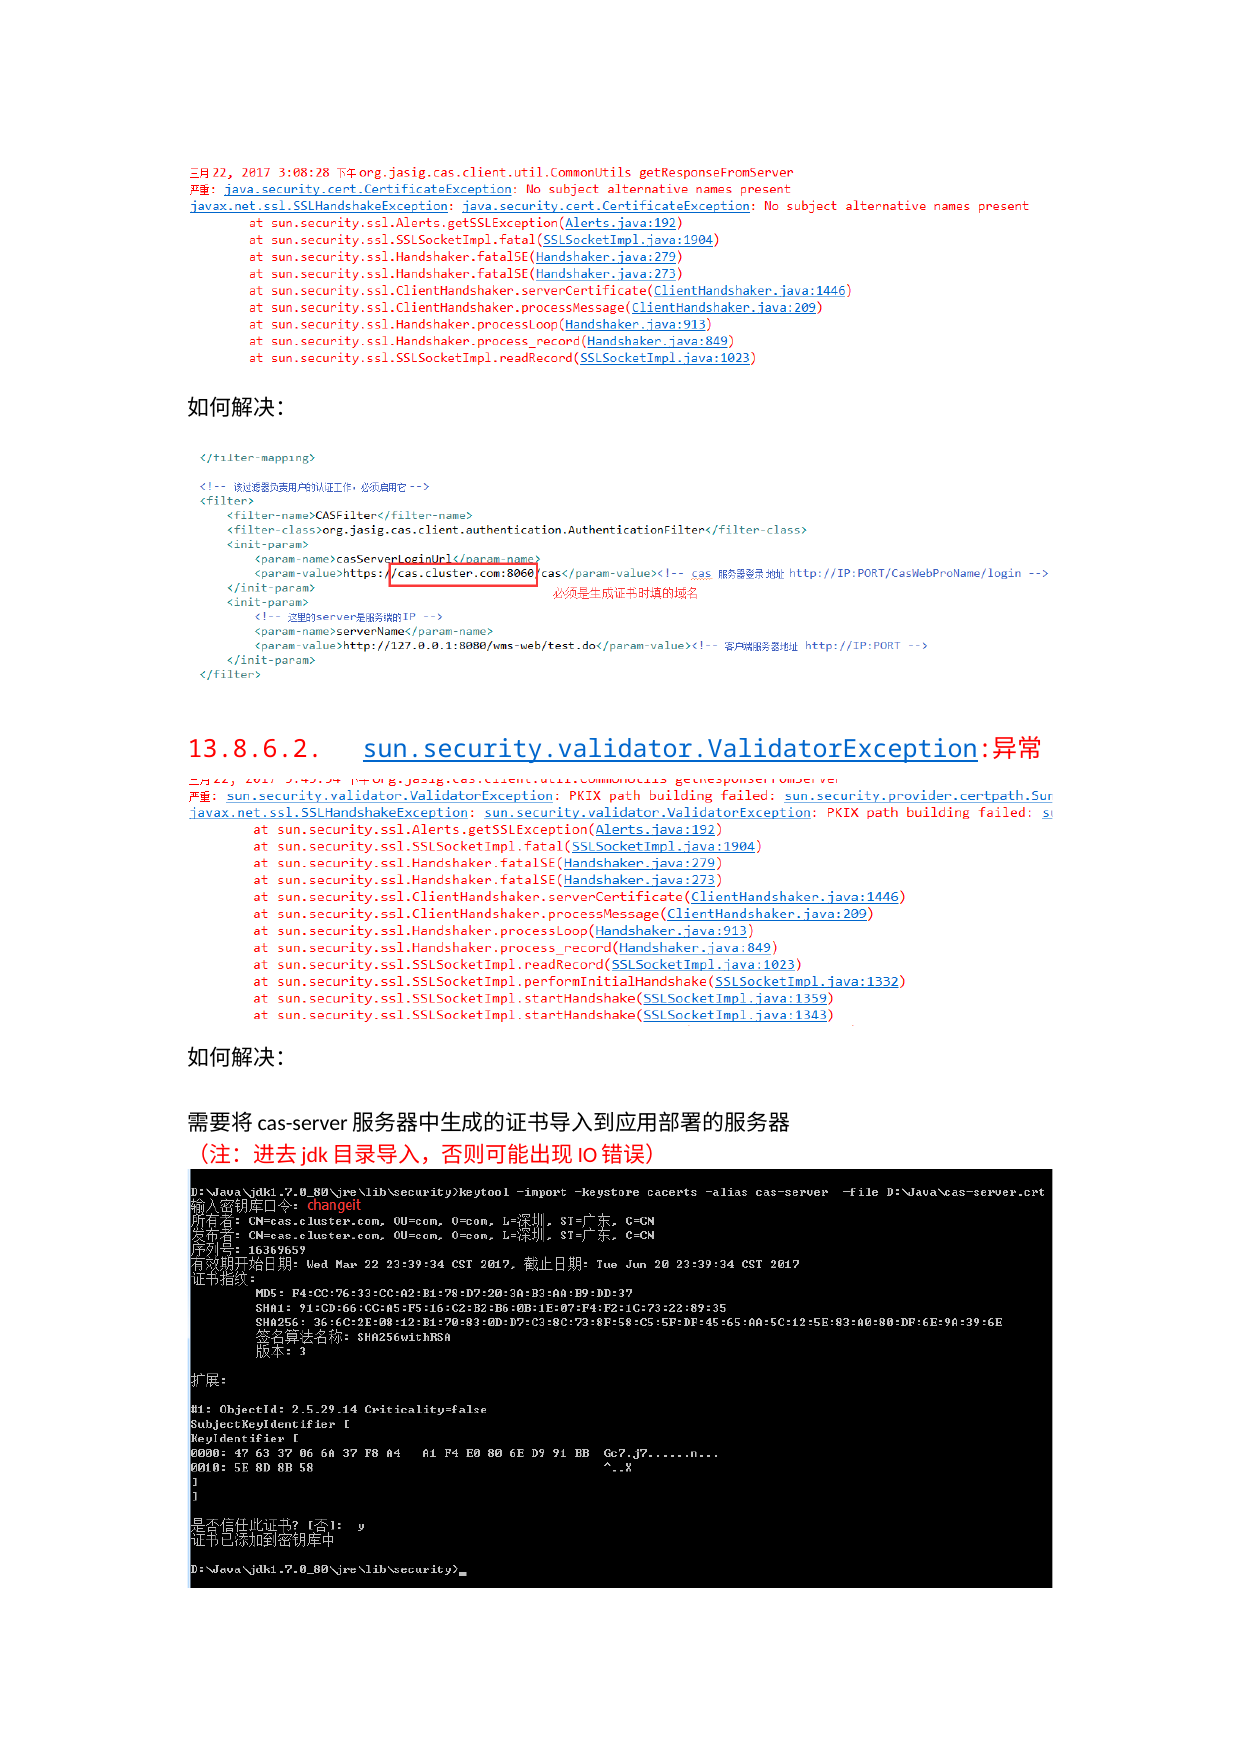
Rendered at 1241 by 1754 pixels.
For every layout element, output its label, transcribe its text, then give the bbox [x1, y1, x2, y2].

picture [187, 646, 1052, 885]
list 如何解决： [187, 581, 1053, 614]
list java.security.cert.CertificateException:异常 [187, 289, 1053, 354]
list sun.security.validator.ValidatorException:异常 [187, 906, 1053, 971]
subtitle 异常 [187, 162, 1053, 227]
picture [187, 353, 1052, 560]
text 需要将cas-server服务器中生成的证书导入到应用部署的服务器 [187, 1296, 1053, 1329]
text （注：进去jdk目录导入，否则可能出现IO错误） [187, 1329, 1053, 1361]
picture [187, 971, 1053, 1217]
text 如何解决： [187, 1231, 1053, 1264]
